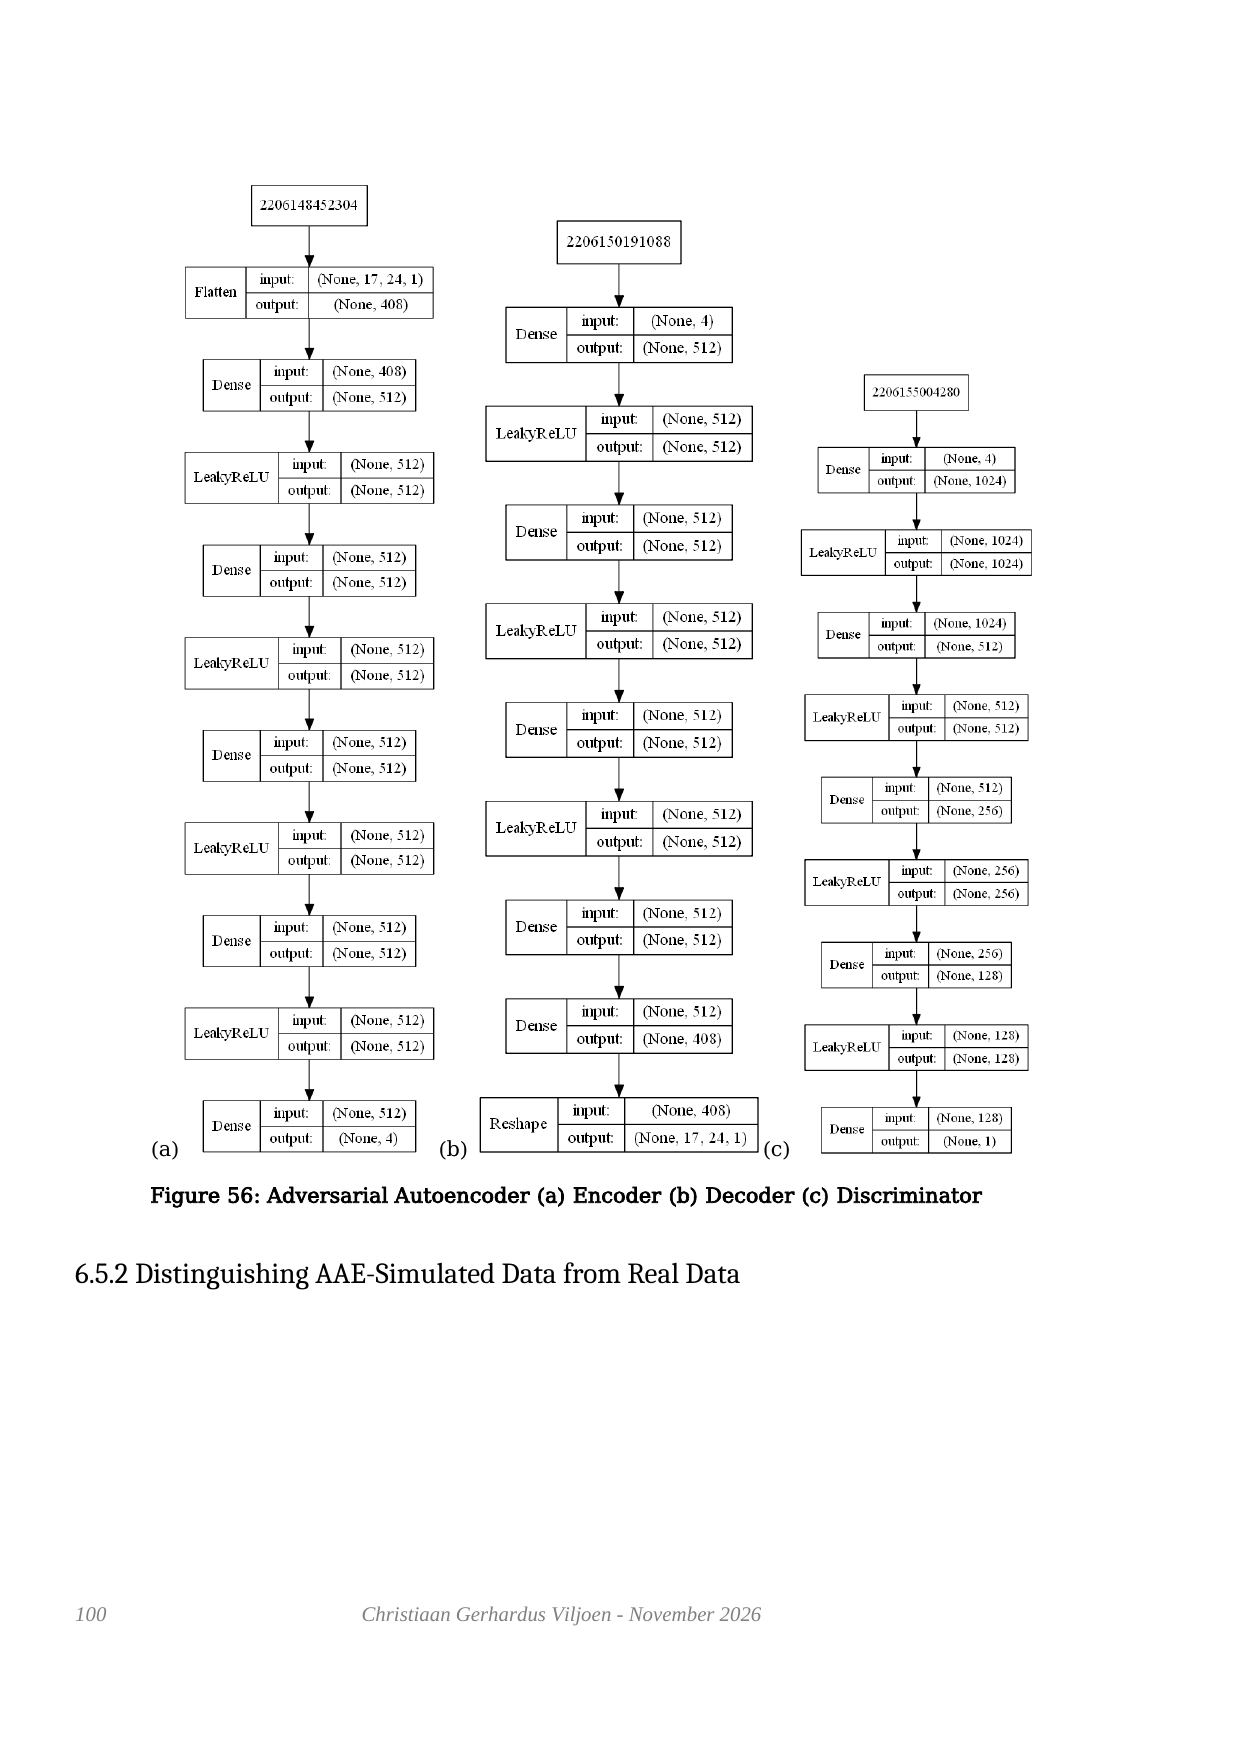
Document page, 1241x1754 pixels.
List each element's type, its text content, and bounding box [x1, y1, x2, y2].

subtitle Distinguishing AAE-Simulated Data from Real Data [75, 1257, 1165, 1291]
picture [797, 370, 1034, 1157]
picture [180, 180, 438, 1157]
picture [475, 215, 762, 1157]
text Figure 56: Adversarial Autoencoder (a) Encoder (b) Decoder (c) Discriminator [150, 1182, 1165, 1207]
